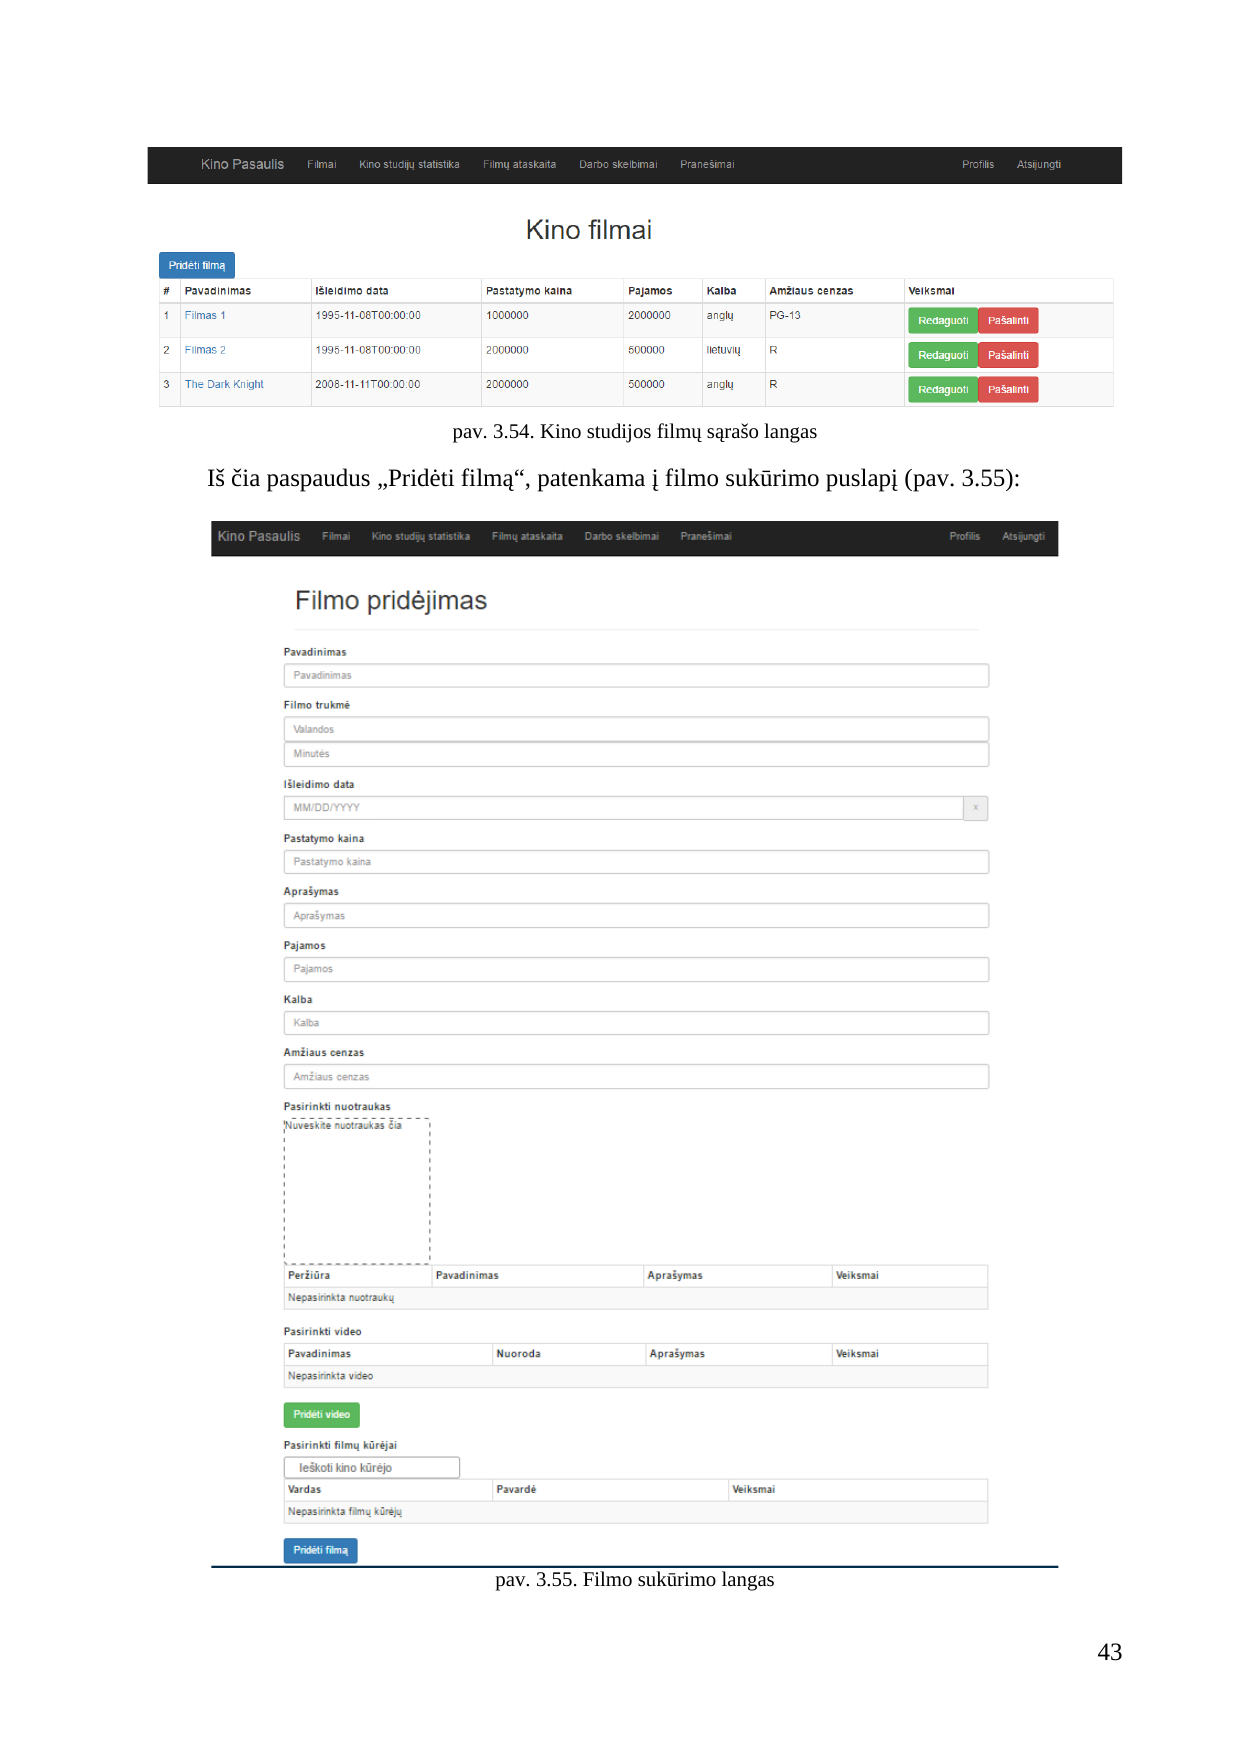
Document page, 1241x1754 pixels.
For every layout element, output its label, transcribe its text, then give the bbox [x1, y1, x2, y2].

picture [147, 147, 1123, 419]
picture [211, 521, 1059, 1568]
